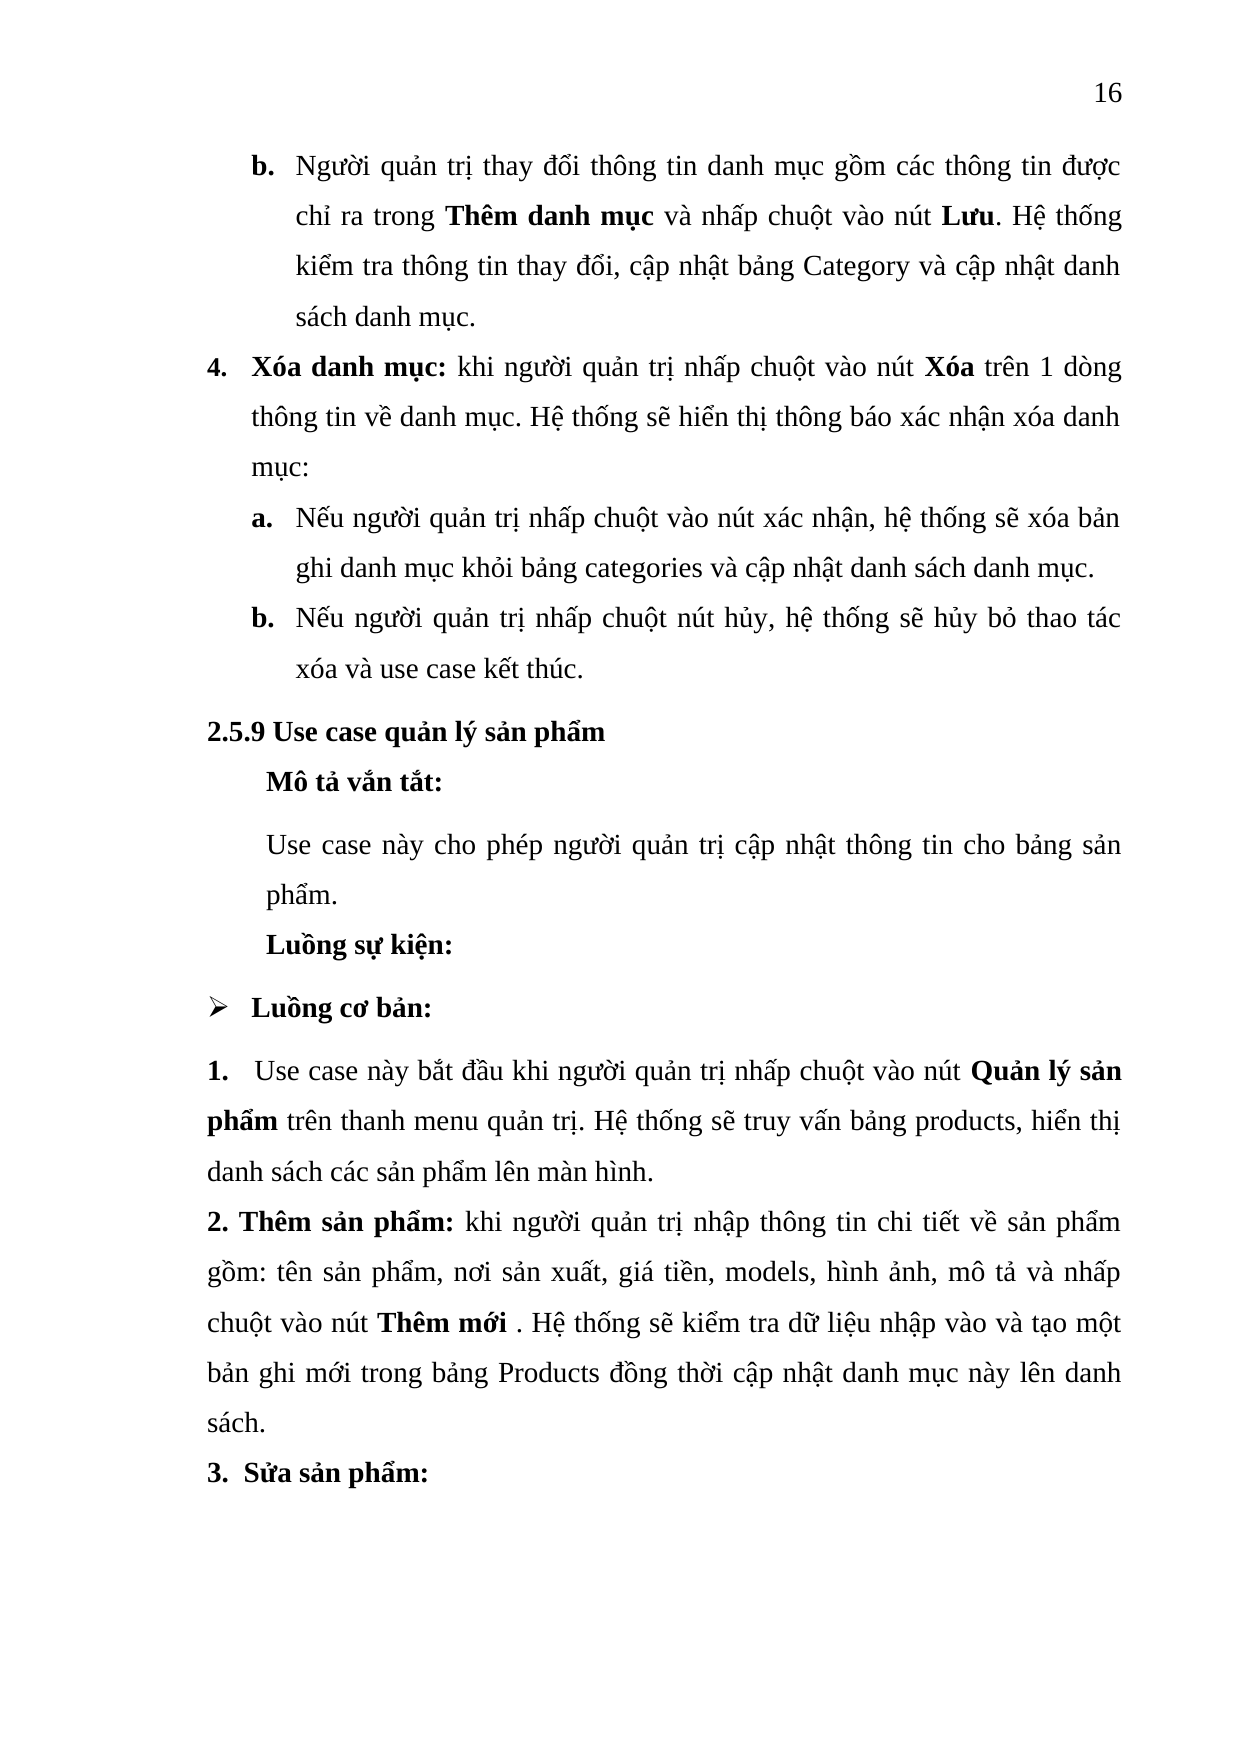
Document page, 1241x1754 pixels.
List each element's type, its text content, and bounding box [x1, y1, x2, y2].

text Use case này cho phép người quản trị cập nhật thông tin cho bảng sản phẩm. [266, 827, 1122, 911]
list Luồng cơ bản: [207, 990, 1122, 1024]
text 1. Use case này bắt đầu khi người quản trị nhấp chuột vào nút Quản lý sản phẩm trên thanh menu quản trị. Hệ thống sẽ truy vấn bảng products, hiển thị danh sách các sản phẩm lên màn hình. [207, 1053, 1122, 1187]
list Xóa danh mục: khi người quản trị nhấp chuột vào nút Xóa trên 1 dòng thông tin về danh mục. Hệ thống sẽ hiển thị thông báo xác nhận xóa danh mục: [207, 349, 1122, 483]
text Mô tả vắn tắt: [207, 764, 1122, 797]
list Nếu người quản trị nhấp chuột vào nút xác nhận, hệ thống sẽ xóa bản ghi danh mục khỏi bảng categories và cập nhật danh sách danh mục. [251, 500, 1122, 584]
text 2. Thêm sản phẩm: khi người quản trị nhập thông tin chi tiết về sản phẩm gồm: tên sản phẩm, nơi sản xuất, giá tiền, models, hình ảnh, mô tả và nhấp chuột vào nút Thêm mới . Hệ thống sẽ kiểm tra dữ liệu nhập vào và tạo một bản ghi mới trong bảng Products đồng thời cập nhật danh mục này lên danh sách. [207, 1204, 1122, 1439]
text 3. Sửa sản phẩm: [207, 1456, 1122, 1489]
text Luồng sự kiện: [207, 927, 1122, 961]
subtitle 2.5.9 Use case quản lý sản phẩm [207, 714, 1122, 747]
list Nếu người quản trị nhấp chuột nút hủy, hệ thống sẽ hủy bỏ thao tác xóa và use case kết thúc. [251, 601, 1122, 684]
list Người quản trị thay đổi thông tin danh mục gồm các thông tin được chỉ ra trong Thêm danh mục và nhấp chuột vào nút Lưu. Hệ thống kiểm tra thông tin thay đổi, cập nhật bảng Category và cập nhật danh sách danh mục. [251, 148, 1122, 332]
